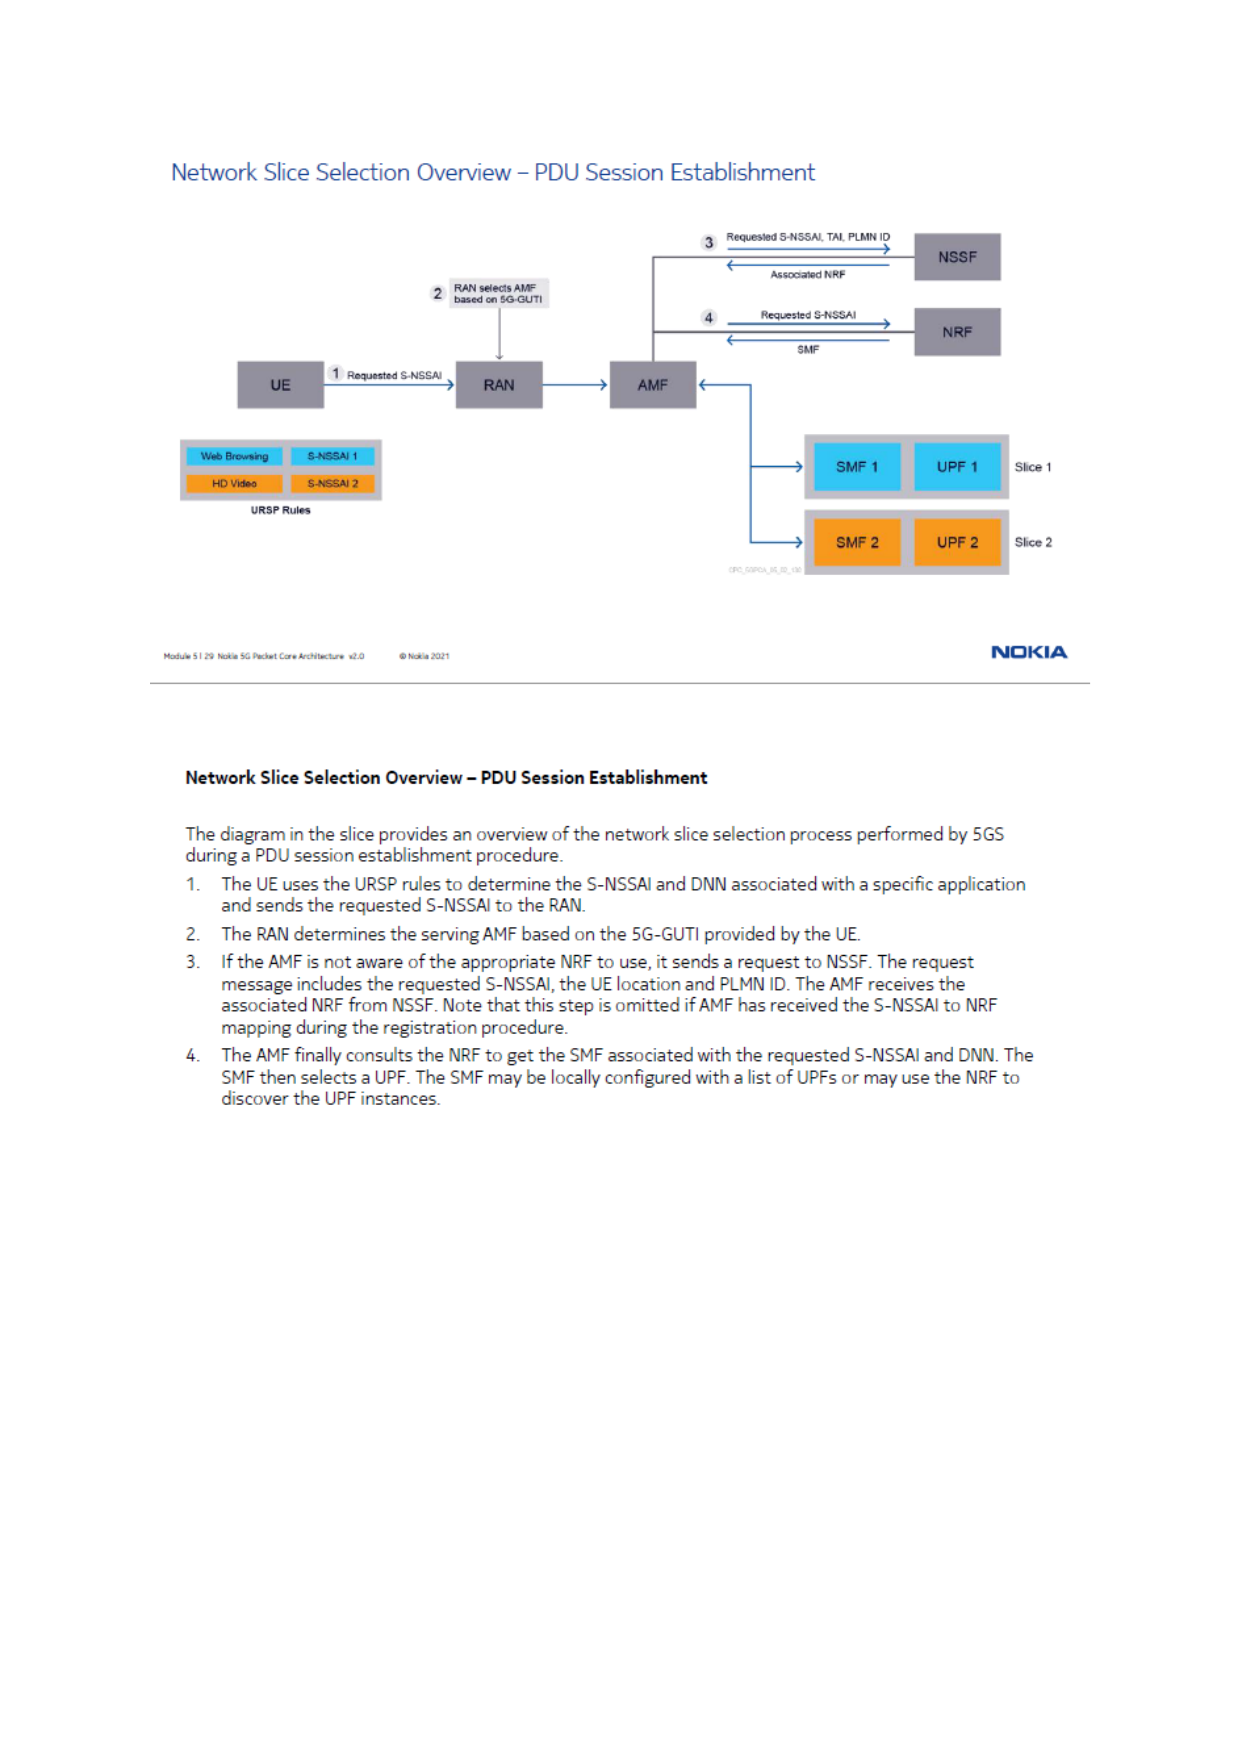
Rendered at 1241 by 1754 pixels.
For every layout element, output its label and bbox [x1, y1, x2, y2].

picture [150, 150, 1091, 1122]
